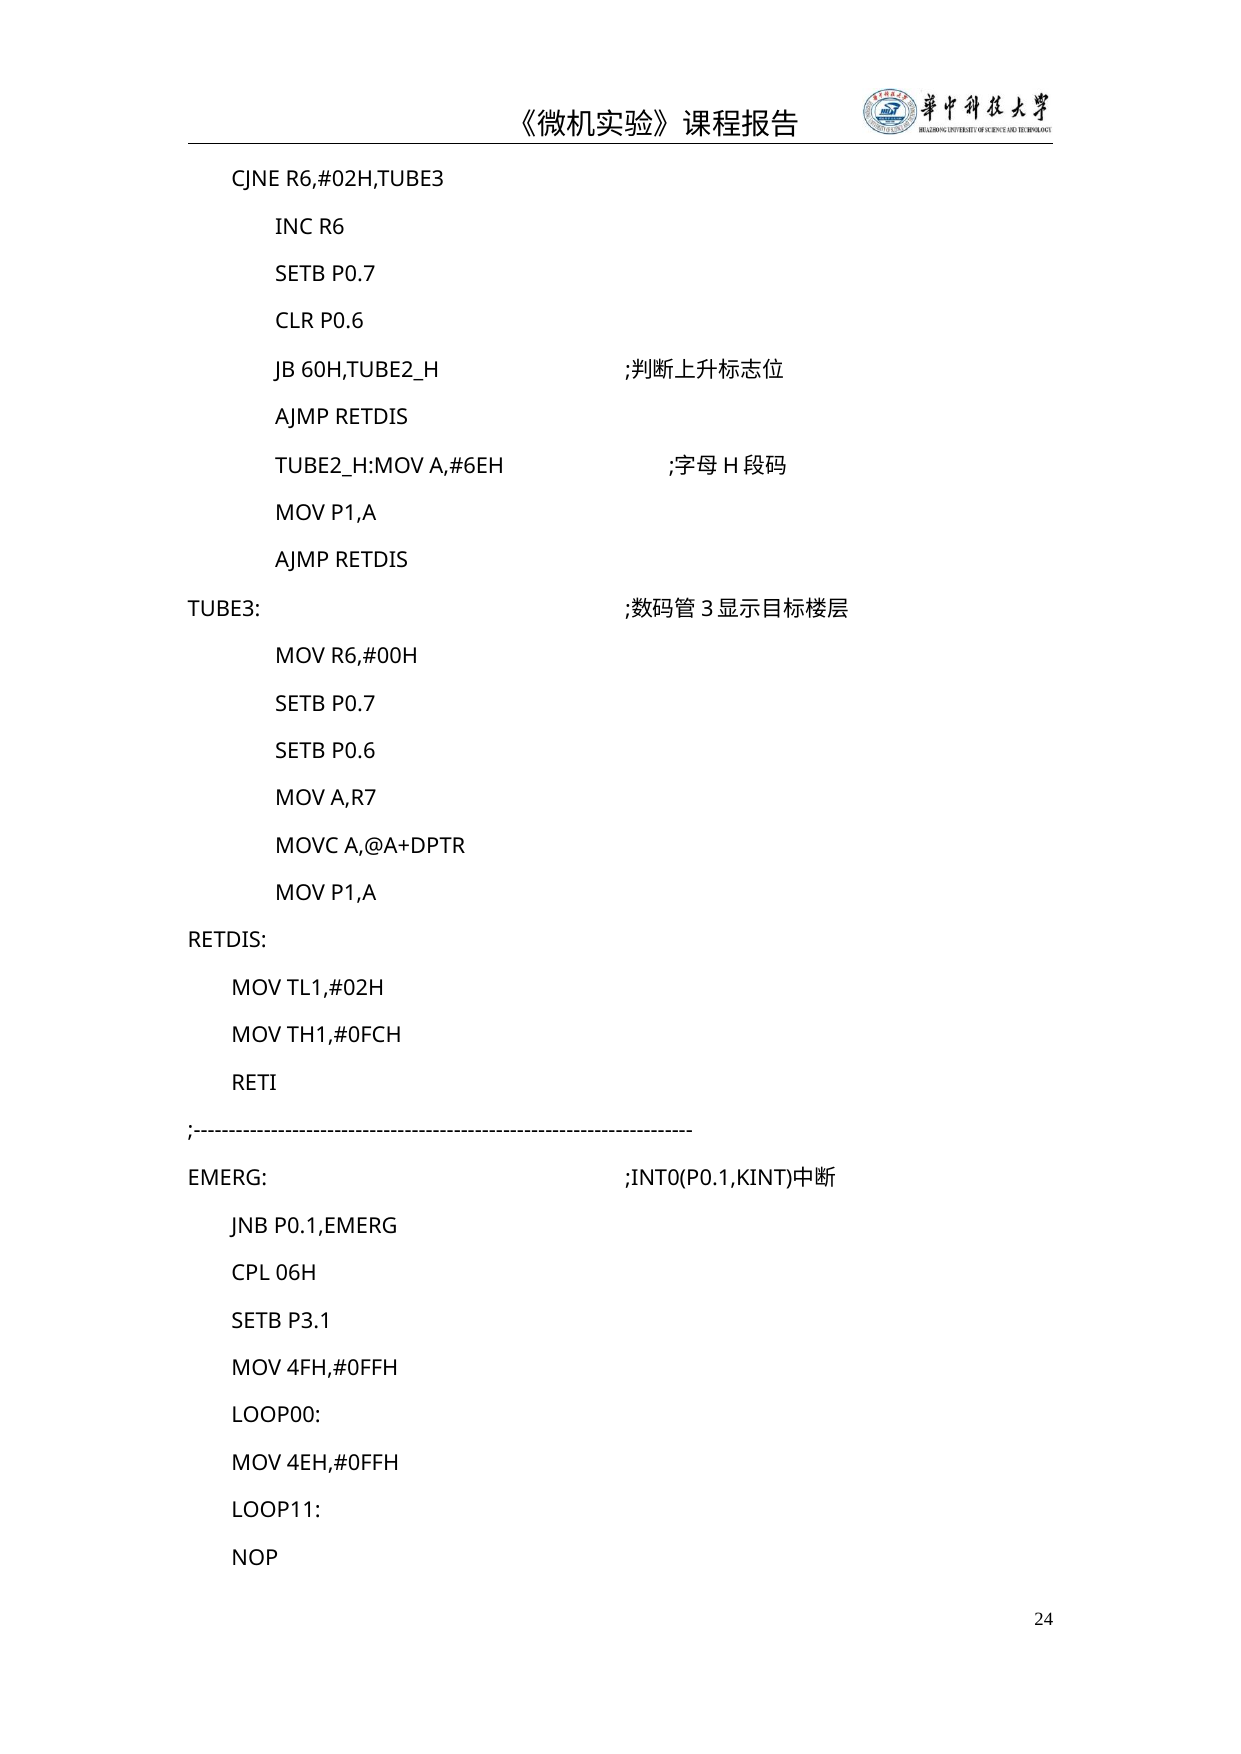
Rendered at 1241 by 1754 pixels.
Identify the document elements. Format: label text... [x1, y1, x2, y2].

text INC R6 [187, 209, 1053, 242]
text NOP [187, 1540, 1053, 1573]
text LOOP11: [187, 1493, 1053, 1525]
picture [862, 88, 1053, 135]
text CLR P0.6 [187, 304, 1053, 337]
text JB 60H,TUBE2_H ;判断上升标志位 [187, 352, 1053, 384]
text MOVC A,@A+DPTR [187, 828, 1053, 861]
text MOV A,R7 [187, 781, 1053, 813]
text MOV P1,A [187, 876, 1053, 908]
text SETB P0.6 [187, 733, 1053, 766]
text MOV TH1,#0FCH [187, 1018, 1053, 1050]
text SETB P3.1 [187, 1303, 1053, 1336]
text CJNE R6,#02H,TUBE3 [187, 162, 1053, 194]
text AJMP RETDIS [187, 400, 1053, 432]
text MOV P1,A [187, 496, 1053, 528]
text CPL 06H [187, 1256, 1053, 1288]
text JNB P0.1,EMERG [187, 1208, 1053, 1241]
text SETB P0.7 [187, 257, 1053, 289]
text MOV 4FH,#0FFH [187, 1351, 1053, 1383]
text TUBE3: ;数码管3显示目标楼层 [187, 590, 1053, 623]
text ;----------------------------------------------------------------------- [187, 1113, 1053, 1145]
text RETI [187, 1065, 1053, 1098]
text TUBE2_H:MOV A,#6EH ;字母H段码 [187, 447, 1053, 480]
text AJMP RETDIS [187, 543, 1053, 576]
text LOOP00: [187, 1398, 1053, 1431]
text RETDIS: [187, 923, 1053, 956]
text MOV R6,#00H [187, 639, 1053, 671]
text EMERG: ;INT0(P0.1,KINT)中断 [187, 1160, 1053, 1193]
text MOV TL1,#02H [187, 971, 1053, 1003]
text MOV 4EH,#0FFH [187, 1445, 1053, 1478]
text SETB P0.7 [187, 686, 1053, 719]
